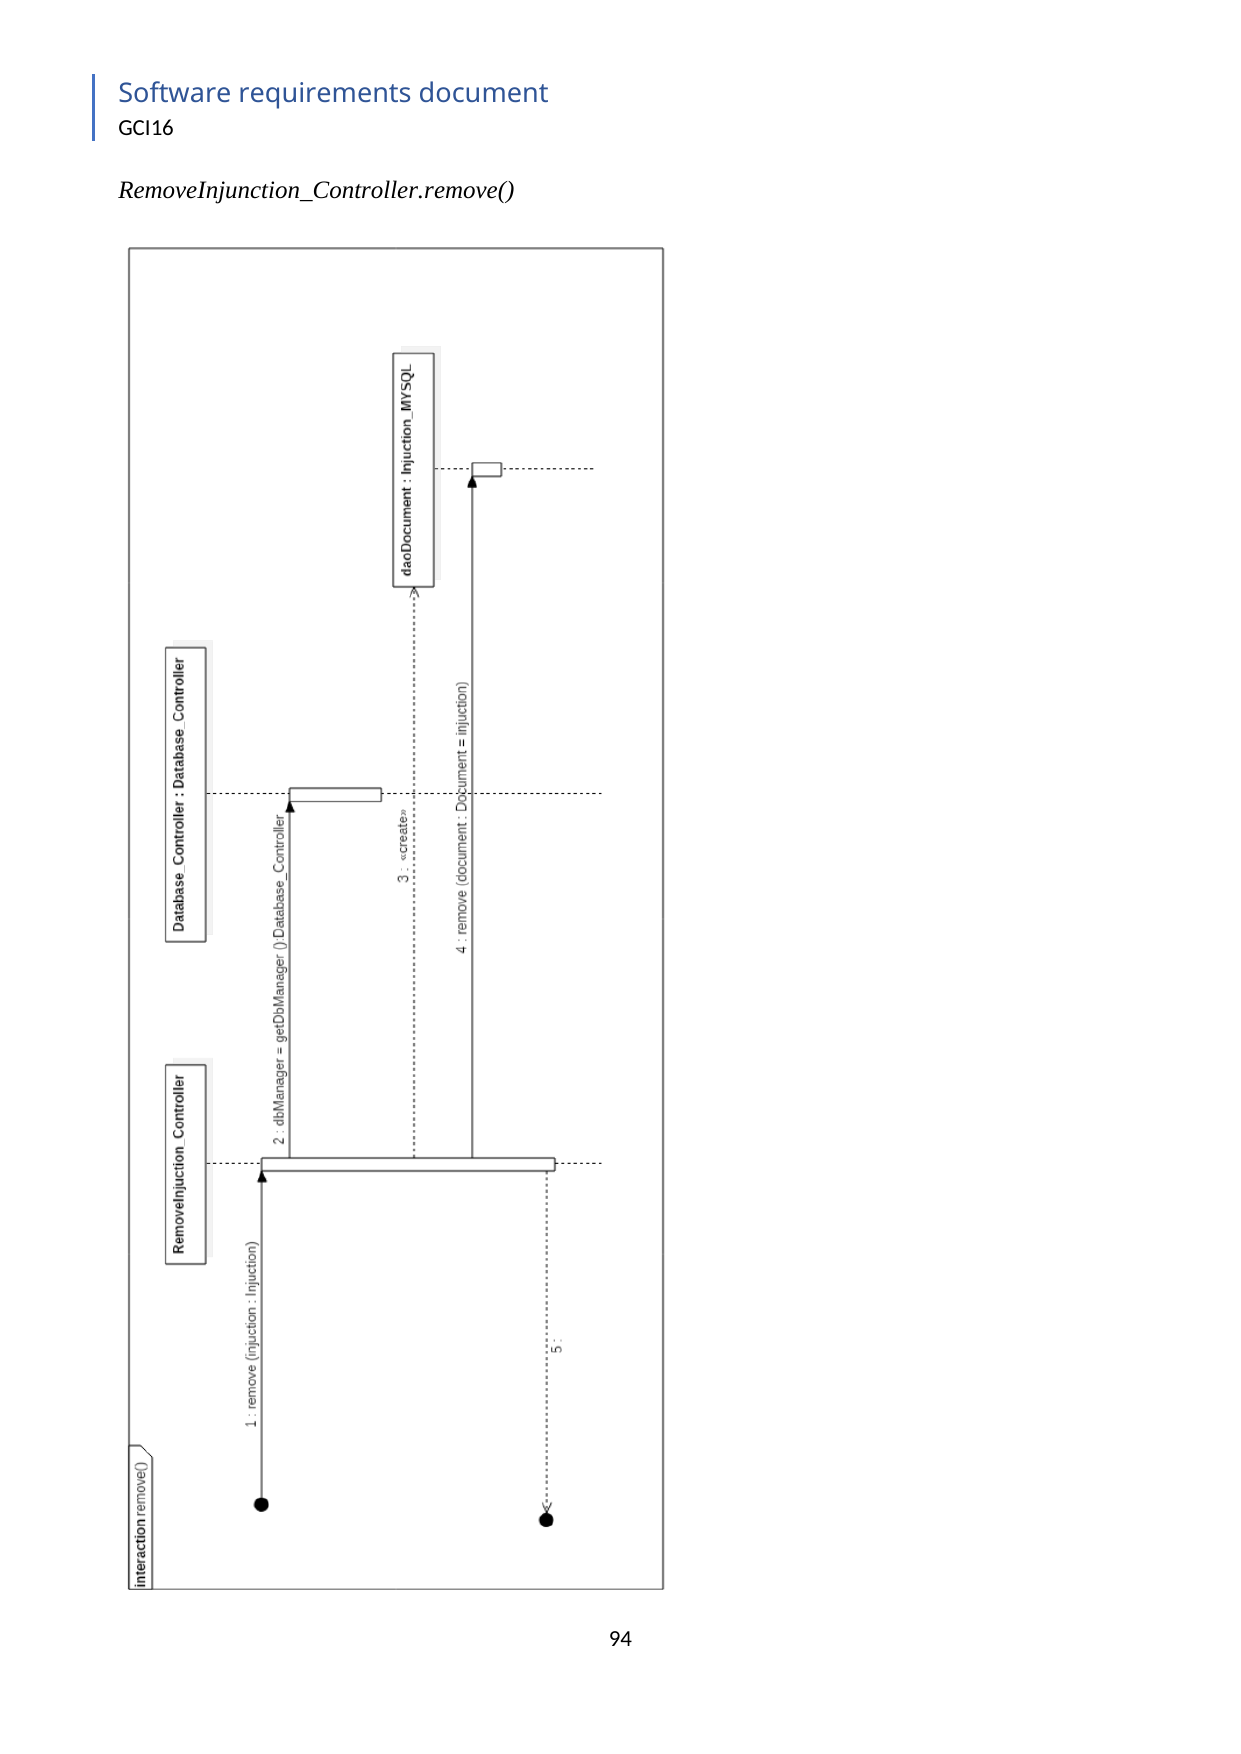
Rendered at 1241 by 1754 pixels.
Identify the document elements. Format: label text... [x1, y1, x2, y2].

subtitle RemoveInjunction_Controller.remove() [118, 175, 1122, 203]
picture [119, 208, 703, 1598]
